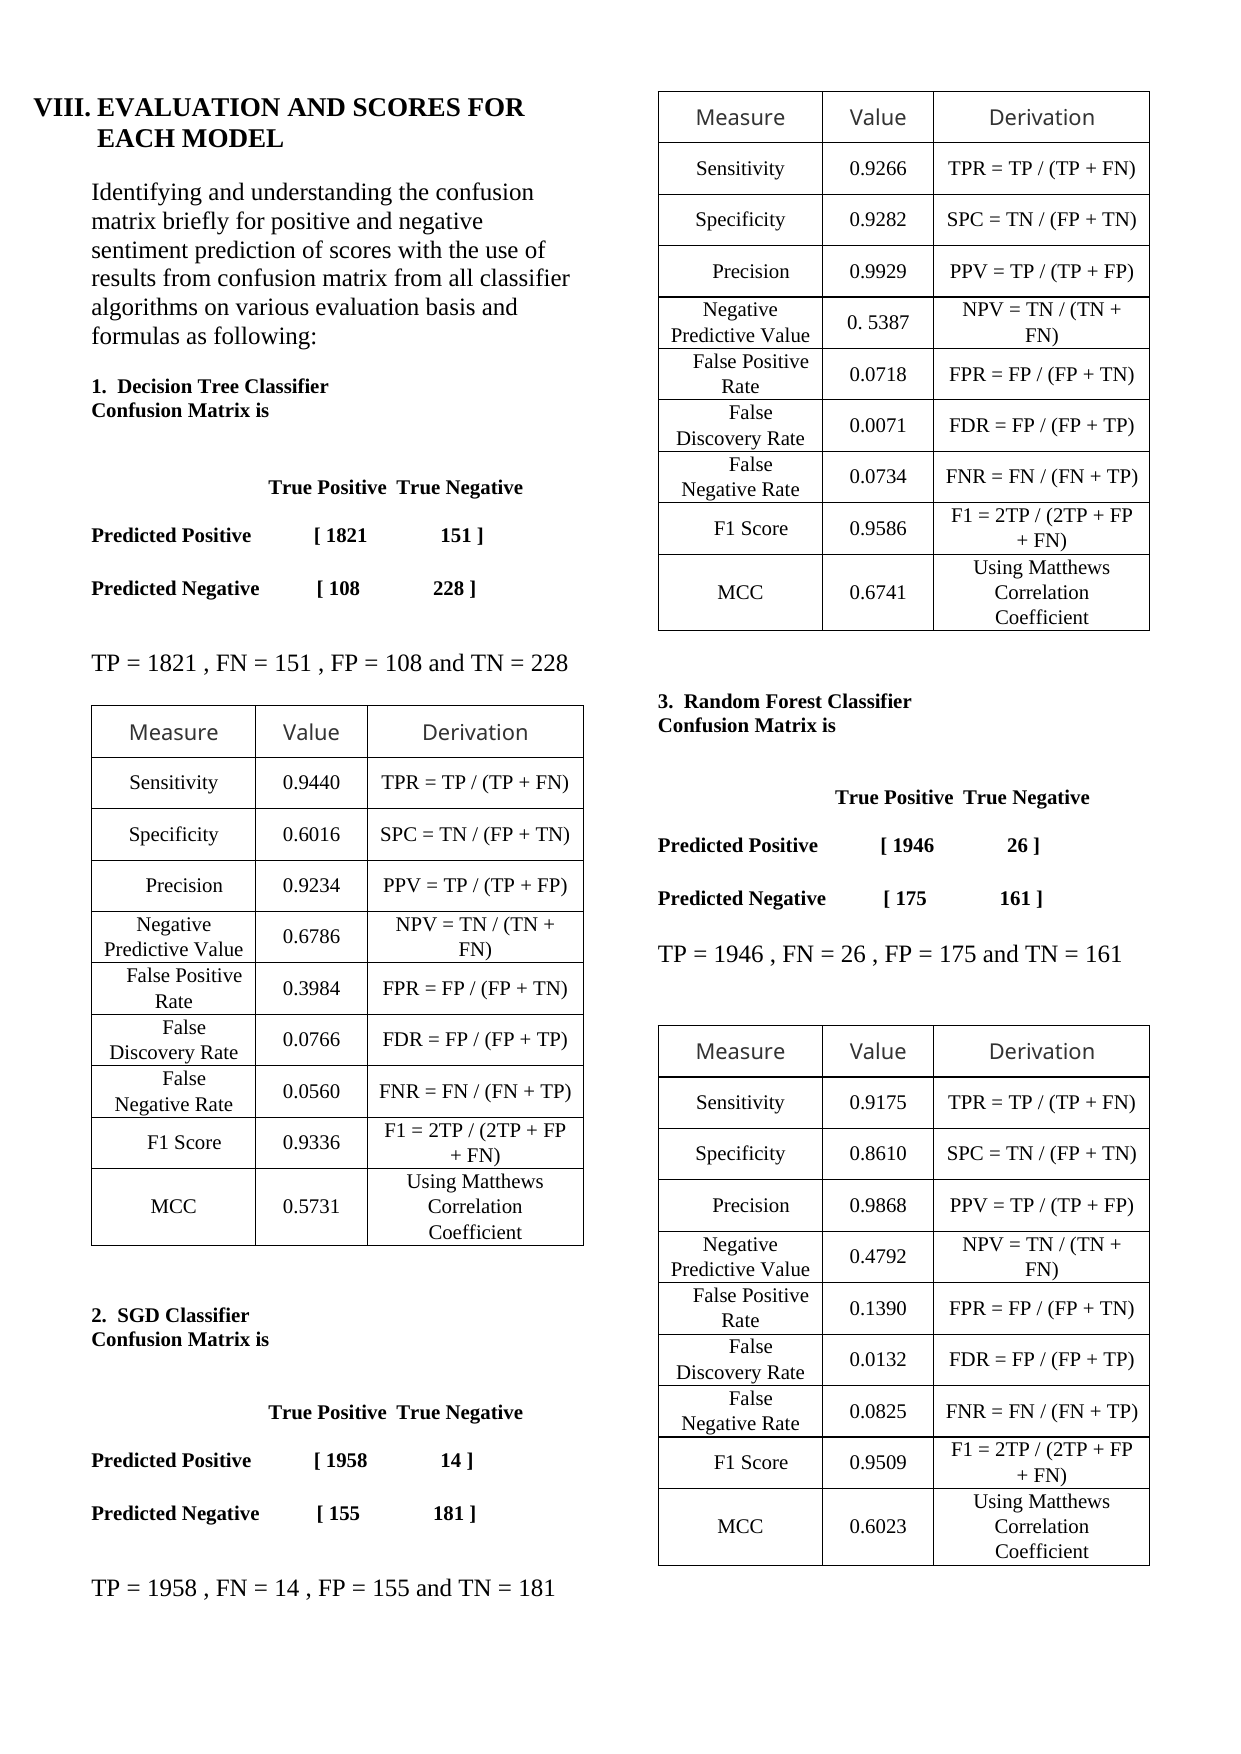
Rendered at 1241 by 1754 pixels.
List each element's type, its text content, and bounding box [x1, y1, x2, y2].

table_cell 0.9868 [823, 1180, 933, 1231]
table_cell PPV = TP / (TP + FP) [934, 246, 1149, 296]
table_cell Specificity [659, 195, 822, 245]
table_cell 0.3984 [256, 963, 367, 1014]
table_cell Precision [659, 1180, 822, 1231]
table_cell F1 = 2TP / (2TP + FP + FN) [934, 503, 1149, 554]
table_cell 0.9586 [823, 503, 933, 554]
table_cell 0.9266 [823, 143, 933, 194]
text Confusion Matrix is [91, 398, 583, 422]
table_cell Negative Predictive Value [659, 298, 822, 348]
table_cell PPV = TP / (TP + FP) [934, 1180, 1149, 1231]
text Confusion Matrix is [658, 713, 1149, 737]
table_header Derivation [368, 706, 583, 757]
table_cell F1 = 2TP / (2TP + FP + FN) [368, 1118, 583, 1168]
table_cell 0.0825 [823, 1386, 933, 1436]
table_cell Negative Predictive Value [659, 1232, 822, 1282]
table_header Measure [92, 706, 255, 757]
table_cell False Discovery Rate [92, 1015, 255, 1065]
table_cell 0.4792 [823, 1232, 933, 1282]
text 2. SGD Classifier [91, 1303, 583, 1327]
table_cell 0.9336 [256, 1118, 367, 1168]
table_cell F1 Score [92, 1118, 255, 1168]
table_cell FPR = FP / (FP + TN) [934, 349, 1149, 399]
text Predicted Positive [ 1946 26 ] [658, 833, 1149, 857]
table_cell F1 Score [659, 1438, 822, 1488]
table_cell Using Matthews Correlation Coefficient [934, 1489, 1149, 1564]
text True Positive True Negative [658, 785, 1149, 809]
table_cell False Negative Rate [92, 1066, 255, 1117]
text Predicted Positive [ 1958 14 ] [91, 1448, 583, 1472]
table_cell FDR = FP / (FP + TP) [368, 1015, 583, 1065]
table_cell 0.0734 [823, 452, 933, 502]
table_cell FNR = FN / (FN + TP) [934, 452, 1149, 502]
table_cell TPR = TP / (TP + FN) [368, 758, 583, 808]
table_cell False Discovery Rate [659, 1335, 822, 1385]
table_cell 0.1390 [823, 1283, 933, 1333]
table_cell 0.6016 [256, 809, 367, 859]
table_cell False Discovery Rate [659, 400, 822, 451]
table_cell Precision [659, 246, 822, 296]
table_cell 0.0766 [256, 1015, 367, 1065]
table_cell TPR = TP / (TP + FN) [934, 143, 1149, 194]
table_cell F1 Score [659, 503, 822, 554]
table_cell F1 = 2TP / (2TP + FP + FN) [934, 1438, 1149, 1488]
table_cell FDR = FP / (FP + TP) [934, 1335, 1149, 1385]
table_cell 0.8610 [823, 1129, 933, 1179]
table_cell 0.0560 [256, 1066, 367, 1117]
table_header Value [823, 1026, 933, 1076]
table_cell FNR = FN / (FN + TP) [368, 1066, 583, 1117]
table_cell 0.9175 [823, 1078, 933, 1128]
table_cell False Positive Rate [92, 963, 255, 1014]
table_header Value [256, 706, 367, 757]
table_cell FDR = FP / (FP + TP) [934, 400, 1149, 451]
table_cell MCC [659, 1489, 822, 1564]
table_header Measure [659, 92, 822, 142]
list EVALUATION AND SCORES FOR EACH MODEL [91, 91, 583, 153]
table_cell False Negative Rate [659, 452, 822, 502]
table_cell 0.0132 [823, 1335, 933, 1385]
table_cell False Negative Rate [659, 1386, 822, 1436]
table_cell SPC = TN / (FP + TN) [934, 195, 1149, 245]
table_cell TPR = TP / (TP + FN) [934, 1078, 1149, 1128]
table_cell 0.5731 [256, 1169, 367, 1245]
table_cell MCC [659, 555, 822, 630]
table_cell FNR = FN / (FN + TP) [934, 1386, 1149, 1436]
text Predicted Negative [ 155 181 ] [91, 1501, 583, 1524]
text True Positive True Negative [91, 475, 583, 499]
table_cell NPV = TN / (TN + FN) [368, 912, 583, 962]
table_cell SPC = TN / (FP + TN) [934, 1129, 1149, 1179]
table_cell Sensitivity [659, 1078, 822, 1128]
text Identifying and understanding the confusion matrix briefly for positive and negative sentiment prediction of scores with the use of results from confusion matrix from all classifier algorithms on various evaluation basis and formulas as following: [91, 177, 583, 350]
table_cell 0.0718 [823, 349, 933, 399]
table_header Derivation [934, 1026, 1149, 1076]
text Predicted Positive [ 1821 151 ] [91, 523, 583, 547]
table_cell 0. 5387 [823, 298, 933, 348]
table_cell 0.6741 [823, 555, 933, 630]
table_cell NPV = TN / (TN + FN) [934, 1232, 1149, 1282]
text 3. Random Forest Classifier [658, 689, 1149, 713]
table_cell NPV = TN / (TN + FN) [934, 298, 1149, 348]
table_cell FPR = FP / (FP + TN) [934, 1283, 1149, 1333]
table_cell Using Matthews Correlation Coefficient [934, 555, 1149, 630]
table_cell 0.6023 [823, 1489, 933, 1564]
table_cell Precision [92, 861, 255, 911]
table_cell Sensitivity [659, 143, 822, 194]
text TP = 1821 , FN = 151 , FP = 108 and TN = 228 [91, 648, 583, 677]
table_cell Negative Predictive Value [92, 912, 255, 962]
table_cell 0.9282 [823, 195, 933, 245]
text True Positive True Negative [91, 1399, 583, 1424]
table_cell 0.0071 [823, 400, 933, 451]
table_cell Sensitivity [92, 758, 255, 808]
table_header Derivation [934, 92, 1149, 142]
table_cell 0.9509 [823, 1438, 933, 1488]
text Confusion Matrix is [91, 1327, 583, 1351]
table_header Value [823, 92, 933, 142]
table_cell 0.9440 [256, 758, 367, 808]
table_cell FPR = FP / (FP + TN) [368, 963, 583, 1014]
table_cell 0.9234 [256, 861, 367, 911]
table_cell Specificity [659, 1129, 822, 1179]
table_header Measure [659, 1026, 822, 1076]
table_cell Specificity [92, 809, 255, 859]
text TP = 1958 , FN = 14 , FP = 155 and TN = 181 [91, 1573, 583, 1601]
table_cell 0.6786 [256, 912, 367, 962]
table_cell MCC [92, 1169, 255, 1245]
text Predicted Negative [ 108 228 ] [91, 576, 583, 600]
text Predicted Negative [ 175 161 ] [658, 886, 1149, 910]
table_cell False Positive Rate [659, 1283, 822, 1333]
text 1. Decision Tree Classifier [91, 374, 583, 398]
table_cell PPV = TP / (TP + FP) [368, 861, 583, 911]
table_cell SPC = TN / (FP + TN) [368, 809, 583, 859]
table_cell Using Matthews Correlation Coefficient [368, 1169, 583, 1245]
table_cell 0.9929 [823, 246, 933, 296]
text TP = 1946 , FN = 26 , FP = 175 and TN = 161 [658, 939, 1149, 968]
table_cell False Positive Rate [659, 349, 822, 399]
